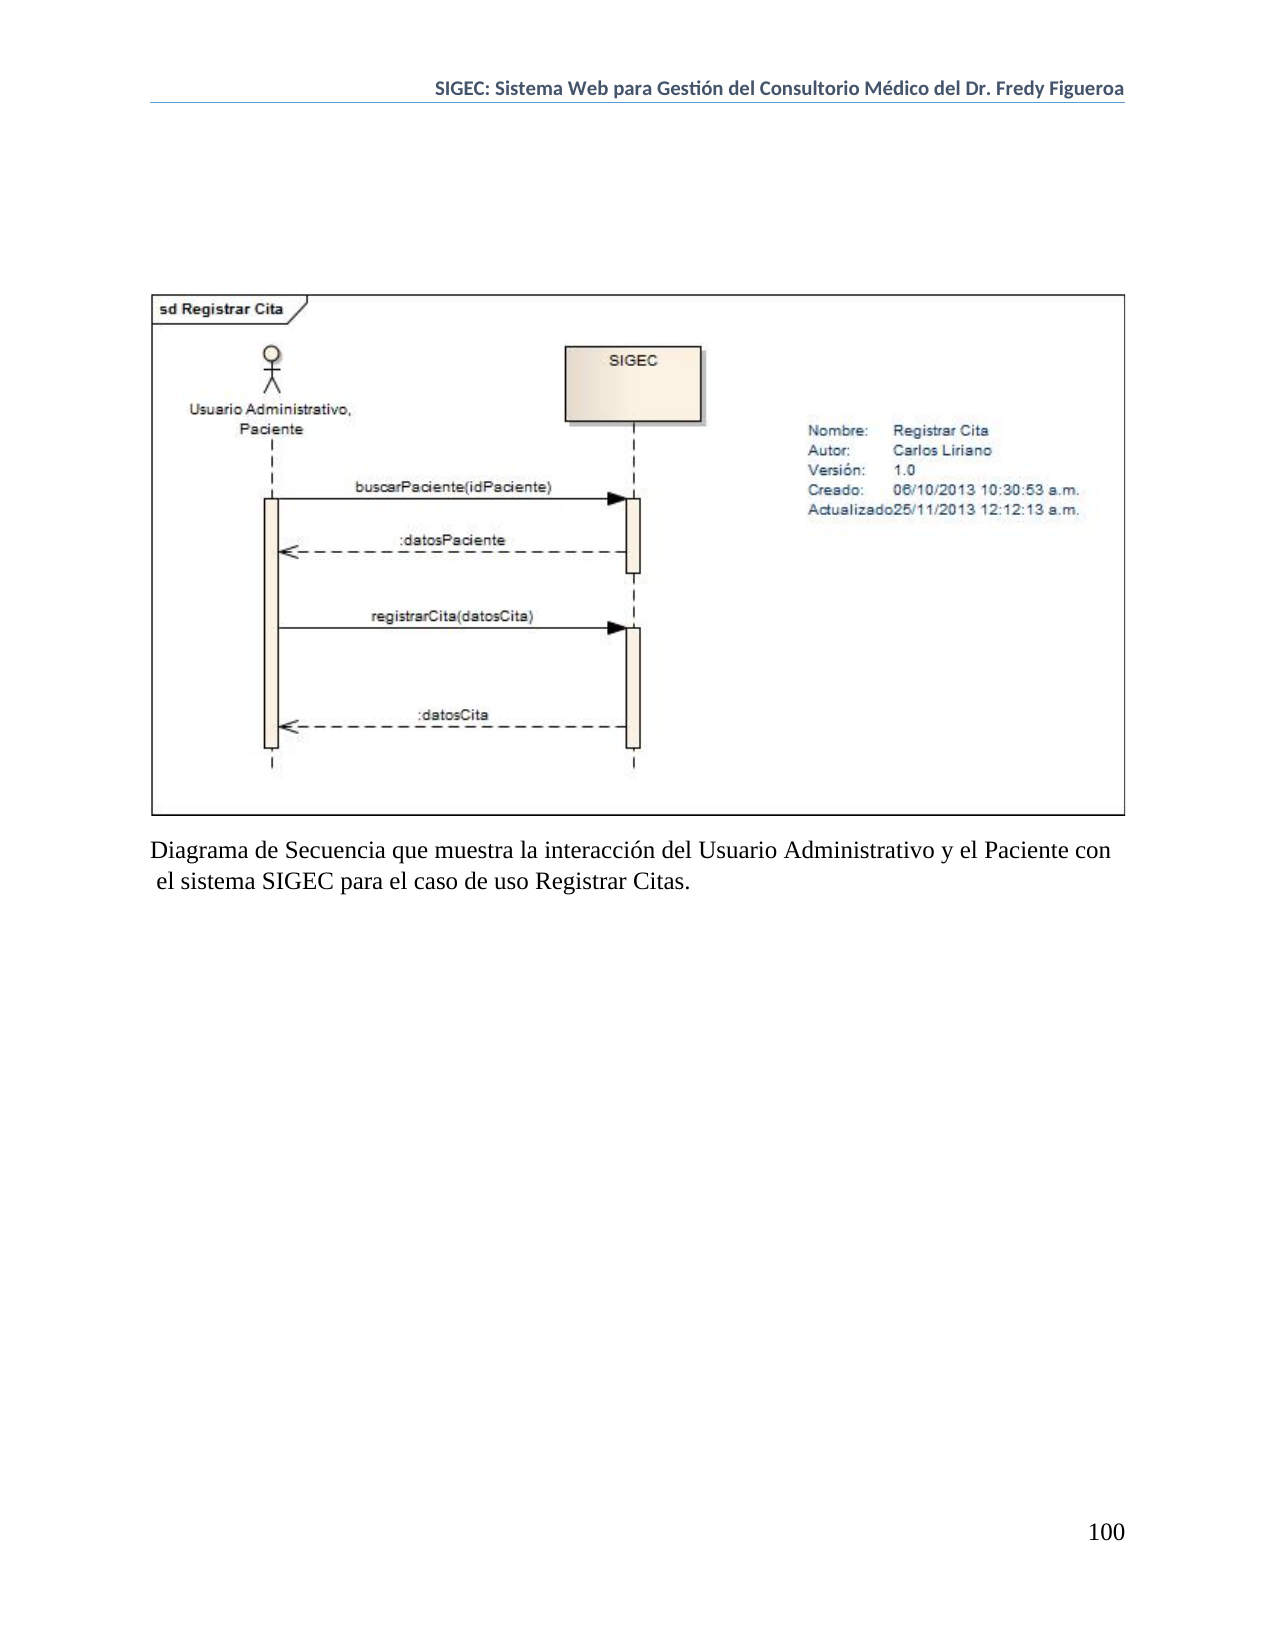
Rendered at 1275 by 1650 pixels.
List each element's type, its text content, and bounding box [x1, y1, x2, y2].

text Diagrama de Secuencia que muestra la interacción del Usuario Administrativo y el Paciente con [150, 835, 1125, 864]
text el sistema SIGEC para el caso de uso Registrar Citas. [150, 866, 1125, 895]
picture [150, 293, 1125, 816]
